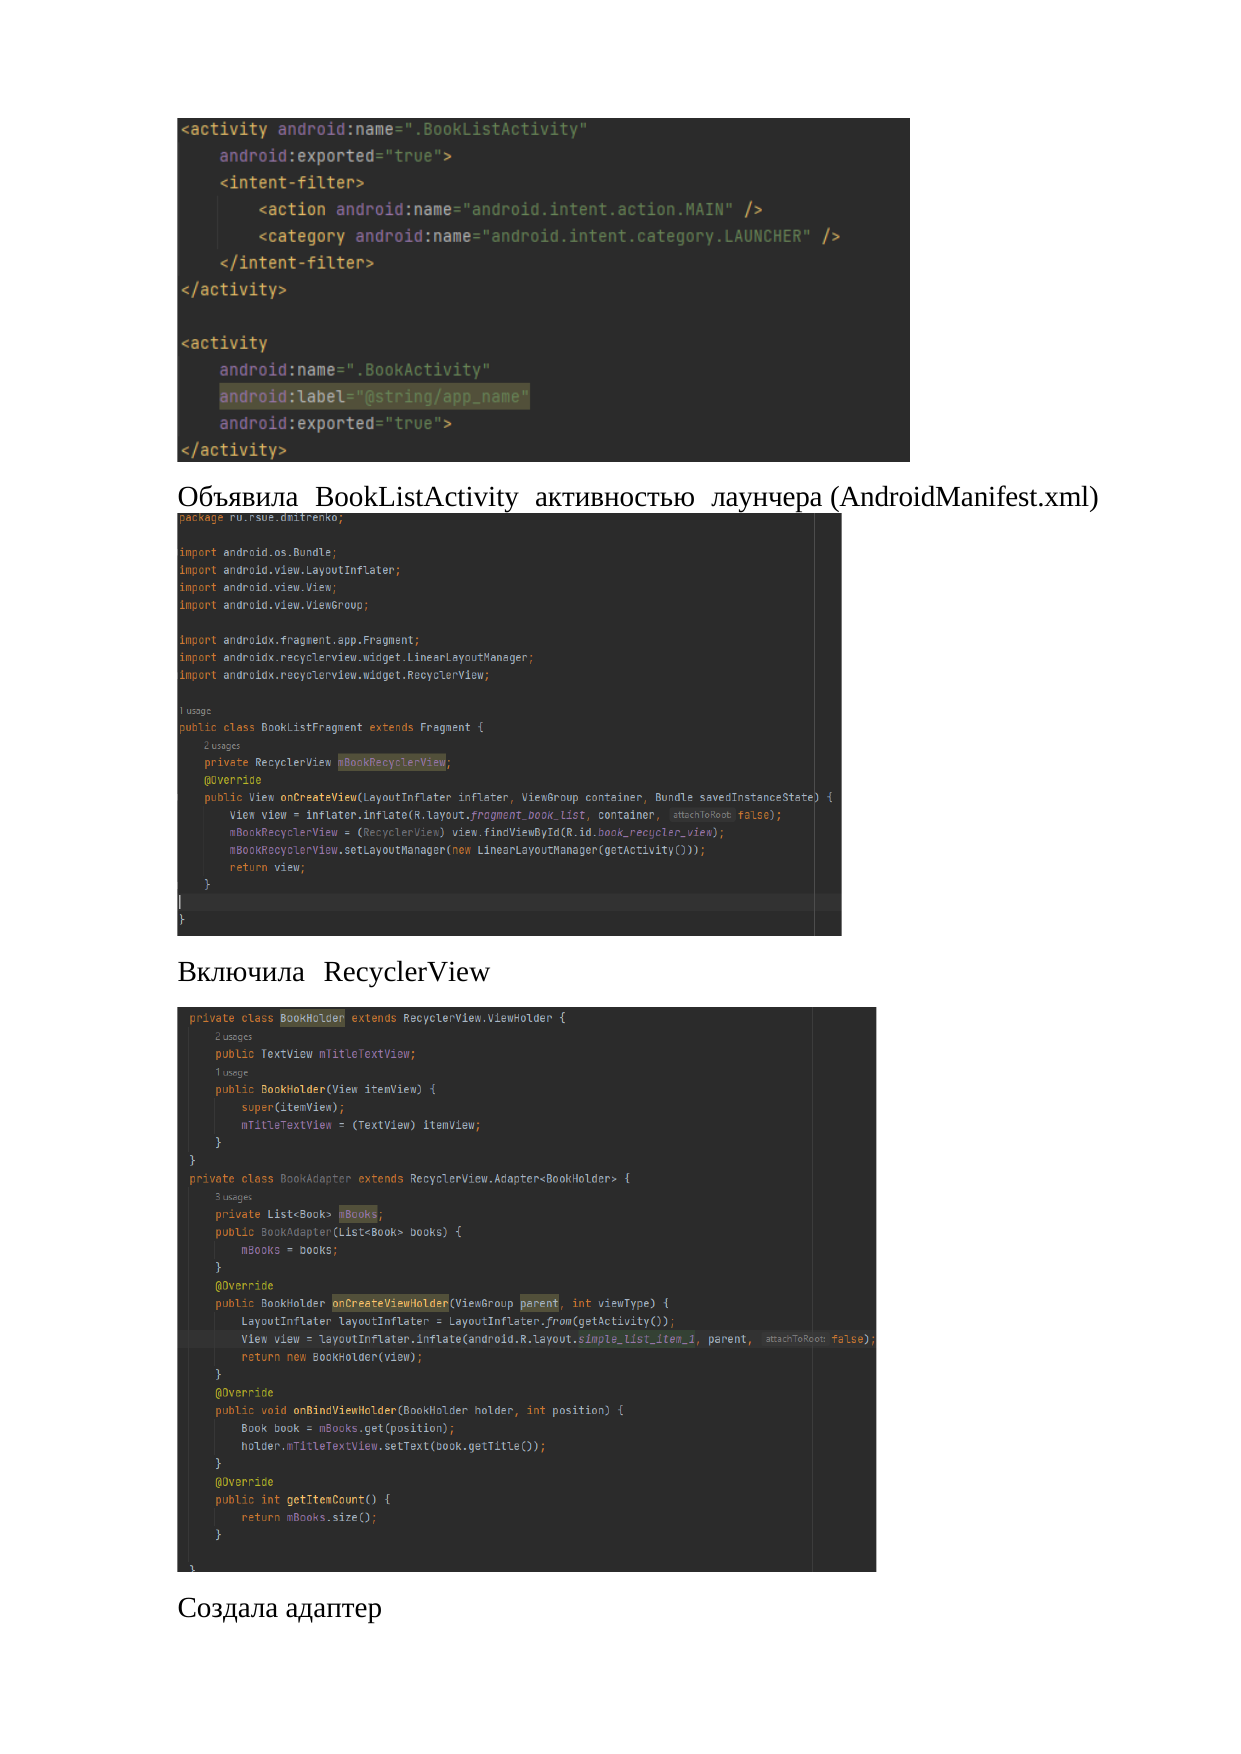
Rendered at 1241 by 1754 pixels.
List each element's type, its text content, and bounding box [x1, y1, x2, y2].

picture [177, 513, 842, 936]
text Объявила BookListActivity активностью лаунчера (AndroidManifest.xml) [177, 480, 1152, 514]
picture [177, 1007, 877, 1572]
text Включила RecyclerView [177, 954, 1152, 988]
text Создала адаптер [177, 1590, 1152, 1624]
picture [177, 118, 910, 462]
